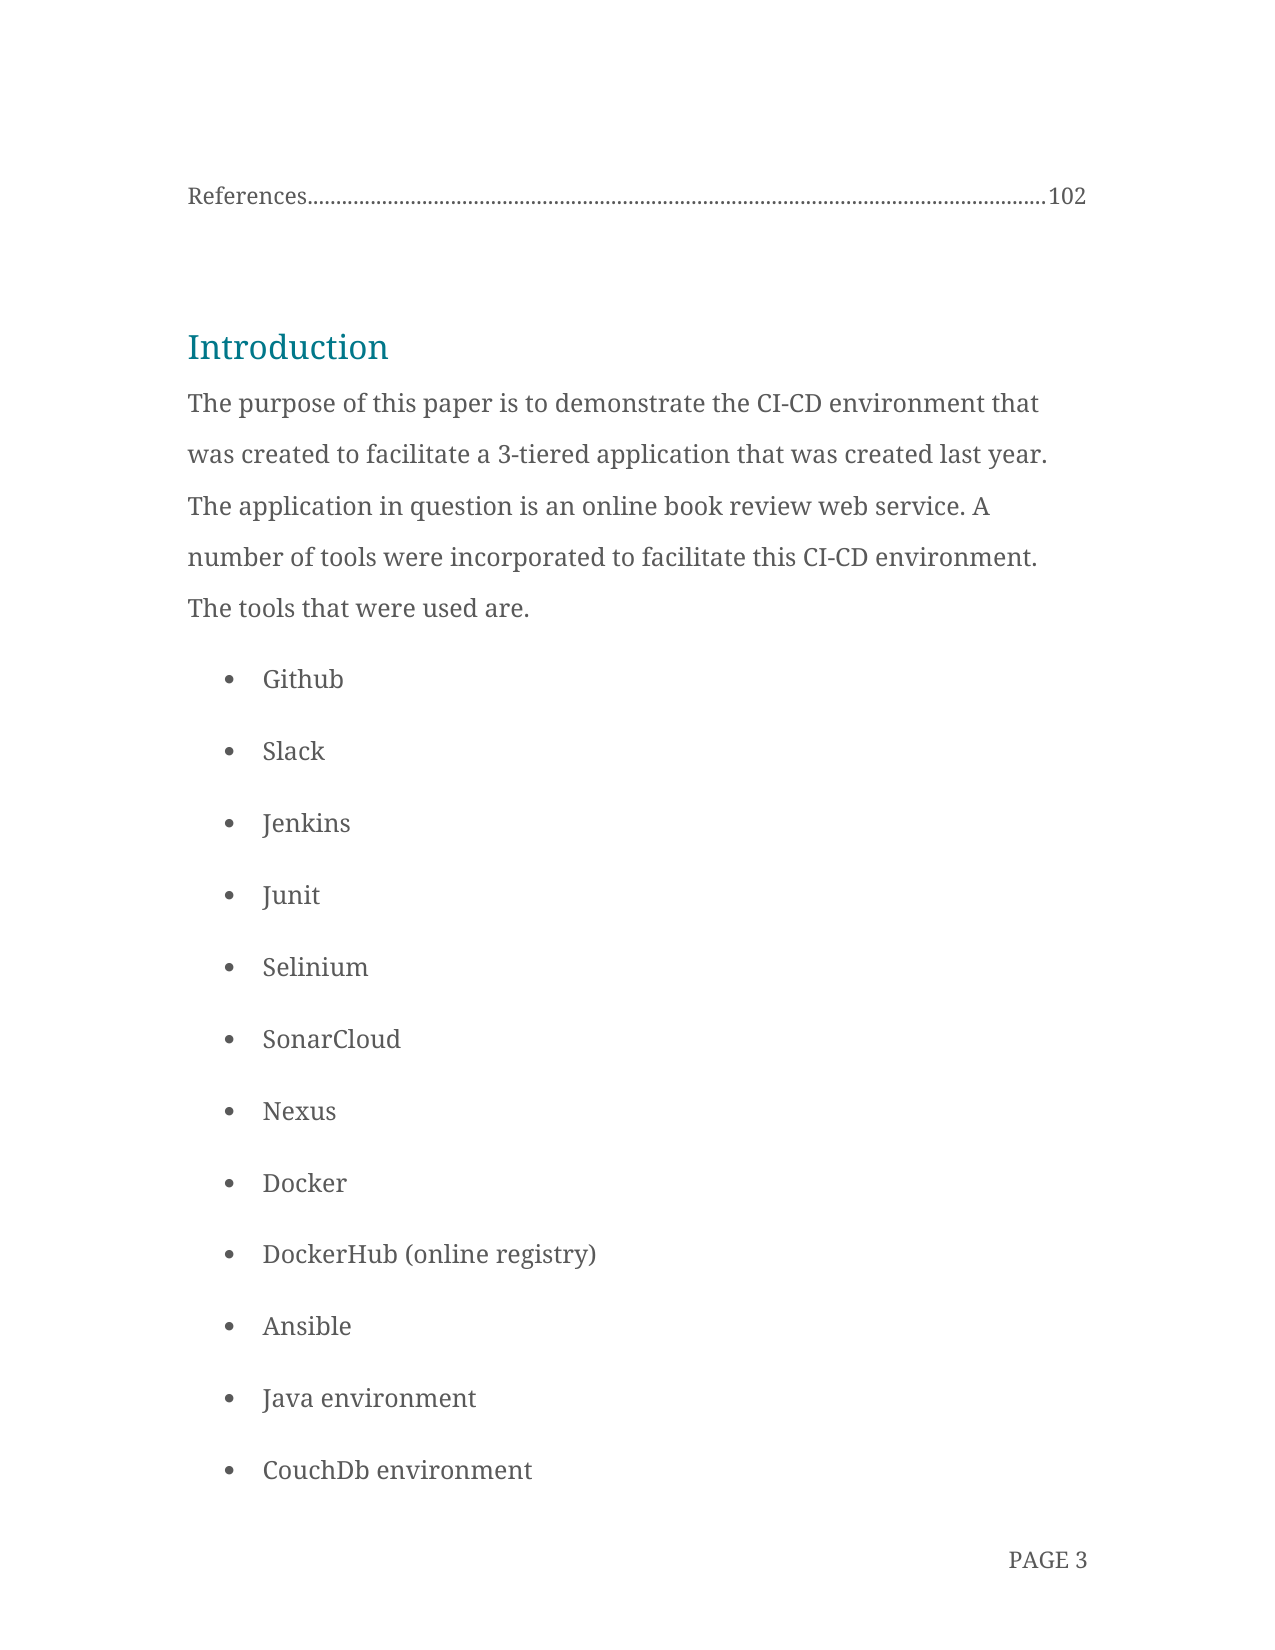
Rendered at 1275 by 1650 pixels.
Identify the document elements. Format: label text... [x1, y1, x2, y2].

list Ansible [225, 1309, 1087, 1343]
list Github [225, 662, 1087, 696]
list Selinium [225, 950, 1087, 984]
list Jenkins [225, 806, 1087, 840]
list Nexus [225, 1093, 1087, 1127]
list DockerHub (online registry) [225, 1237, 1087, 1271]
list Docker [225, 1165, 1087, 1199]
list The purpose of this paper is to demonstrate the CI-CD environment that was created to facilitate a 3-tiered application that was created last year. The application in question is an online book review web service. A number of tools were incorporated to facilitate this CI-CD environment. The tools that were used are. [187, 386, 1087, 624]
list Slack [225, 734, 1087, 768]
list SonarCloud [225, 1022, 1087, 1056]
list Junit [225, 878, 1087, 912]
list CouchDb environment [225, 1453, 1087, 1487]
list Java environment [225, 1381, 1087, 1415]
subtitle Introduction [187, 324, 1087, 369]
